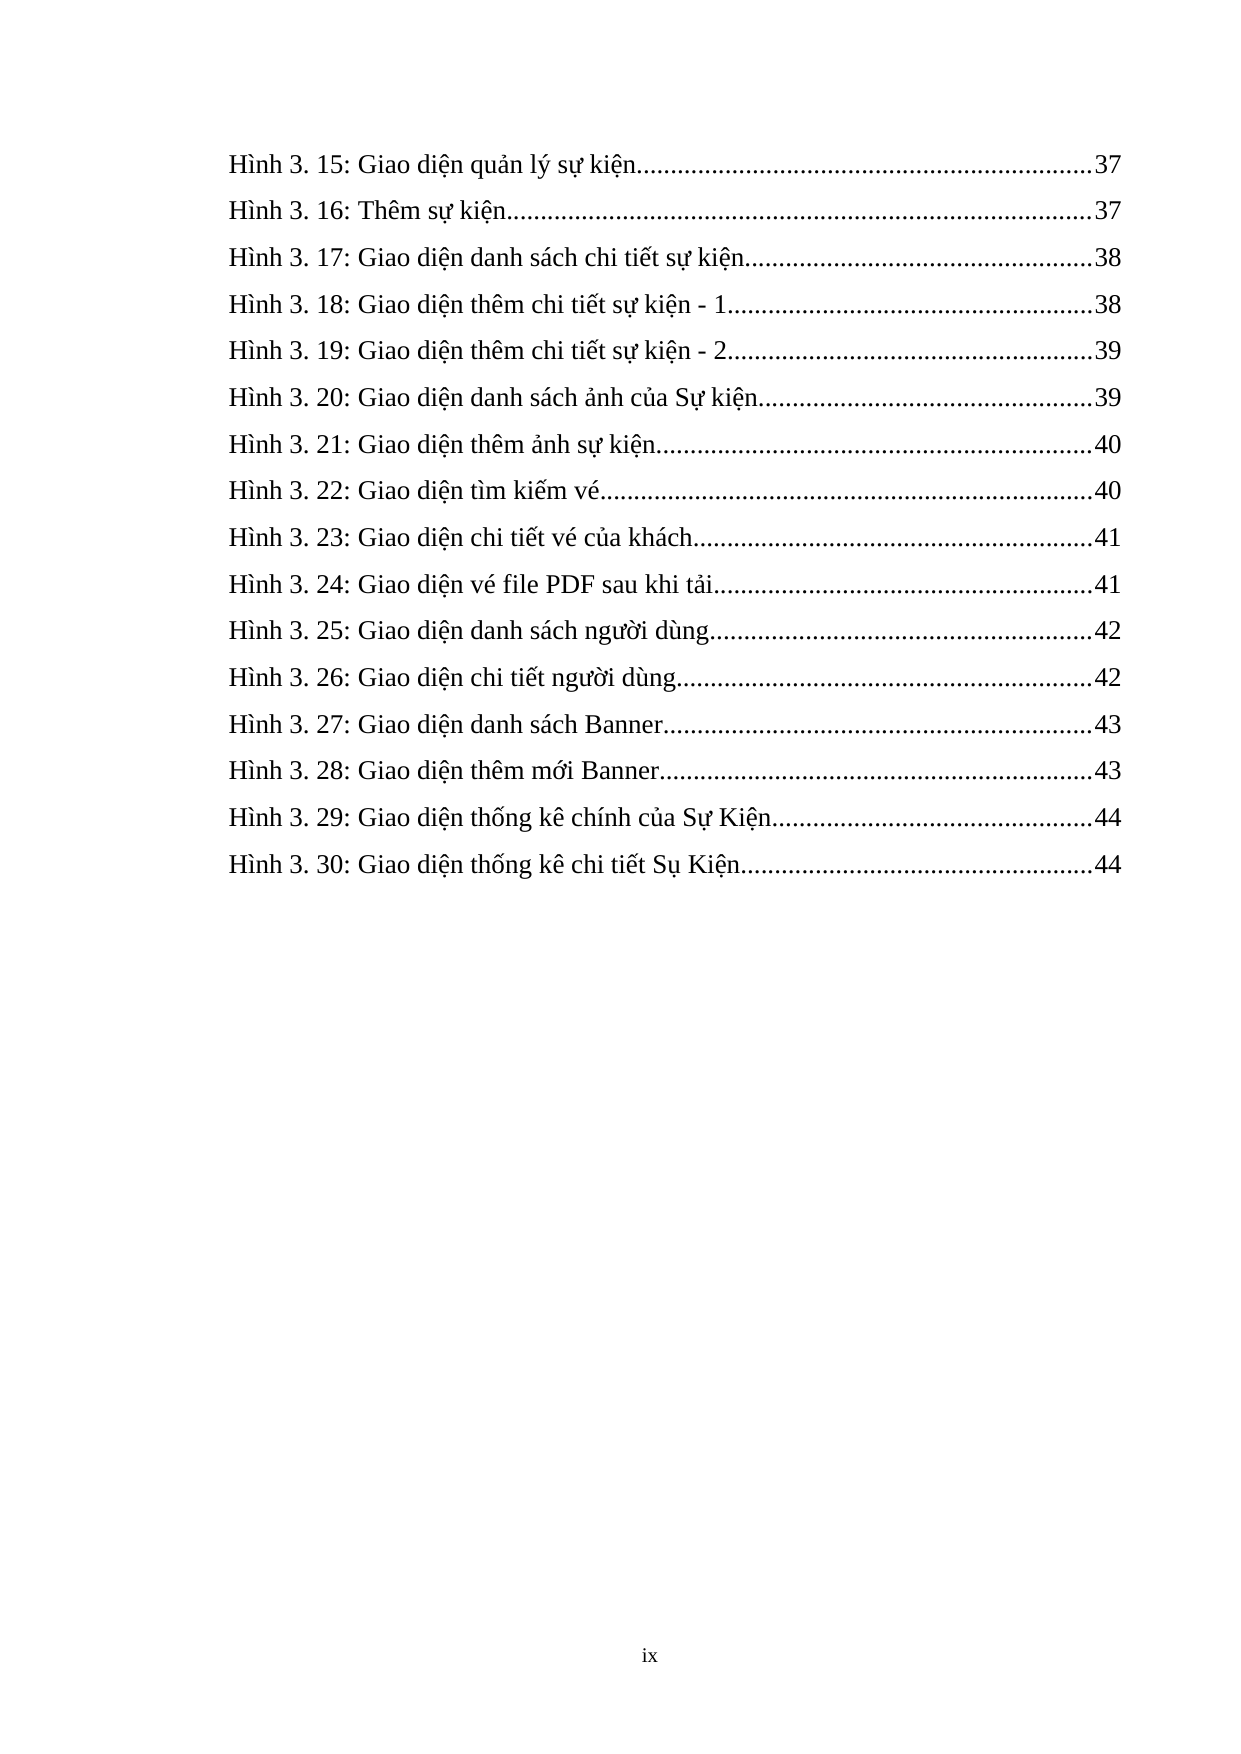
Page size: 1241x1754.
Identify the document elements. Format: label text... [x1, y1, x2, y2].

text Hình 3. 16: Thêm sự kiện 37 [177, 194, 1122, 226]
text Hình 3. 30: Giao diện thống kê chi tiết Sụ Kiện 44 [177, 848, 1122, 879]
text Hình 3. 19: Giao diện thêm chi tiết sự kiện - 2. 39 [177, 334, 1122, 366]
text Hình 3. 25: Giao diện danh sách người dùng 42 [177, 614, 1122, 646]
text Hình 3. 18: Giao diện thêm chi tiết sự kiện - 1. 38 [177, 288, 1122, 319]
text Hình 3. 29: Giao diện thống kê chính của Sự Kiện 44 [177, 801, 1122, 832]
text Hình 3. 15: Giao diện quản lý sự kiện. 37 [177, 148, 1122, 179]
text Hình 3. 20: Giao diện danh sách ảnh của Sự kiện. 39 [177, 381, 1122, 412]
text Hình 3. 27: Giao diện danh sách Banner 43 [177, 708, 1122, 739]
text Hình 3. 23: Giao diện chi tiết vé của khách 41 [177, 521, 1122, 552]
text Hình 3. 17: Giao diện danh sách chi tiết sự kiện. 38 [177, 241, 1122, 272]
text Hình 3. 24: Giao diện vé file PDF sau khi tải 41 [177, 568, 1122, 599]
text Hình 3. 22: Giao diện tìm kiếm vé 40 [177, 474, 1122, 506]
text Hình 3. 21: Giao diện thêm ảnh sự kiện. 40 [177, 428, 1122, 459]
text Hình 3. 26: Giao diện chi tiết người dùng. 42 [177, 661, 1122, 692]
text Hình 3. 28: Giao diện thêm mới Banner 43 [177, 754, 1122, 786]
